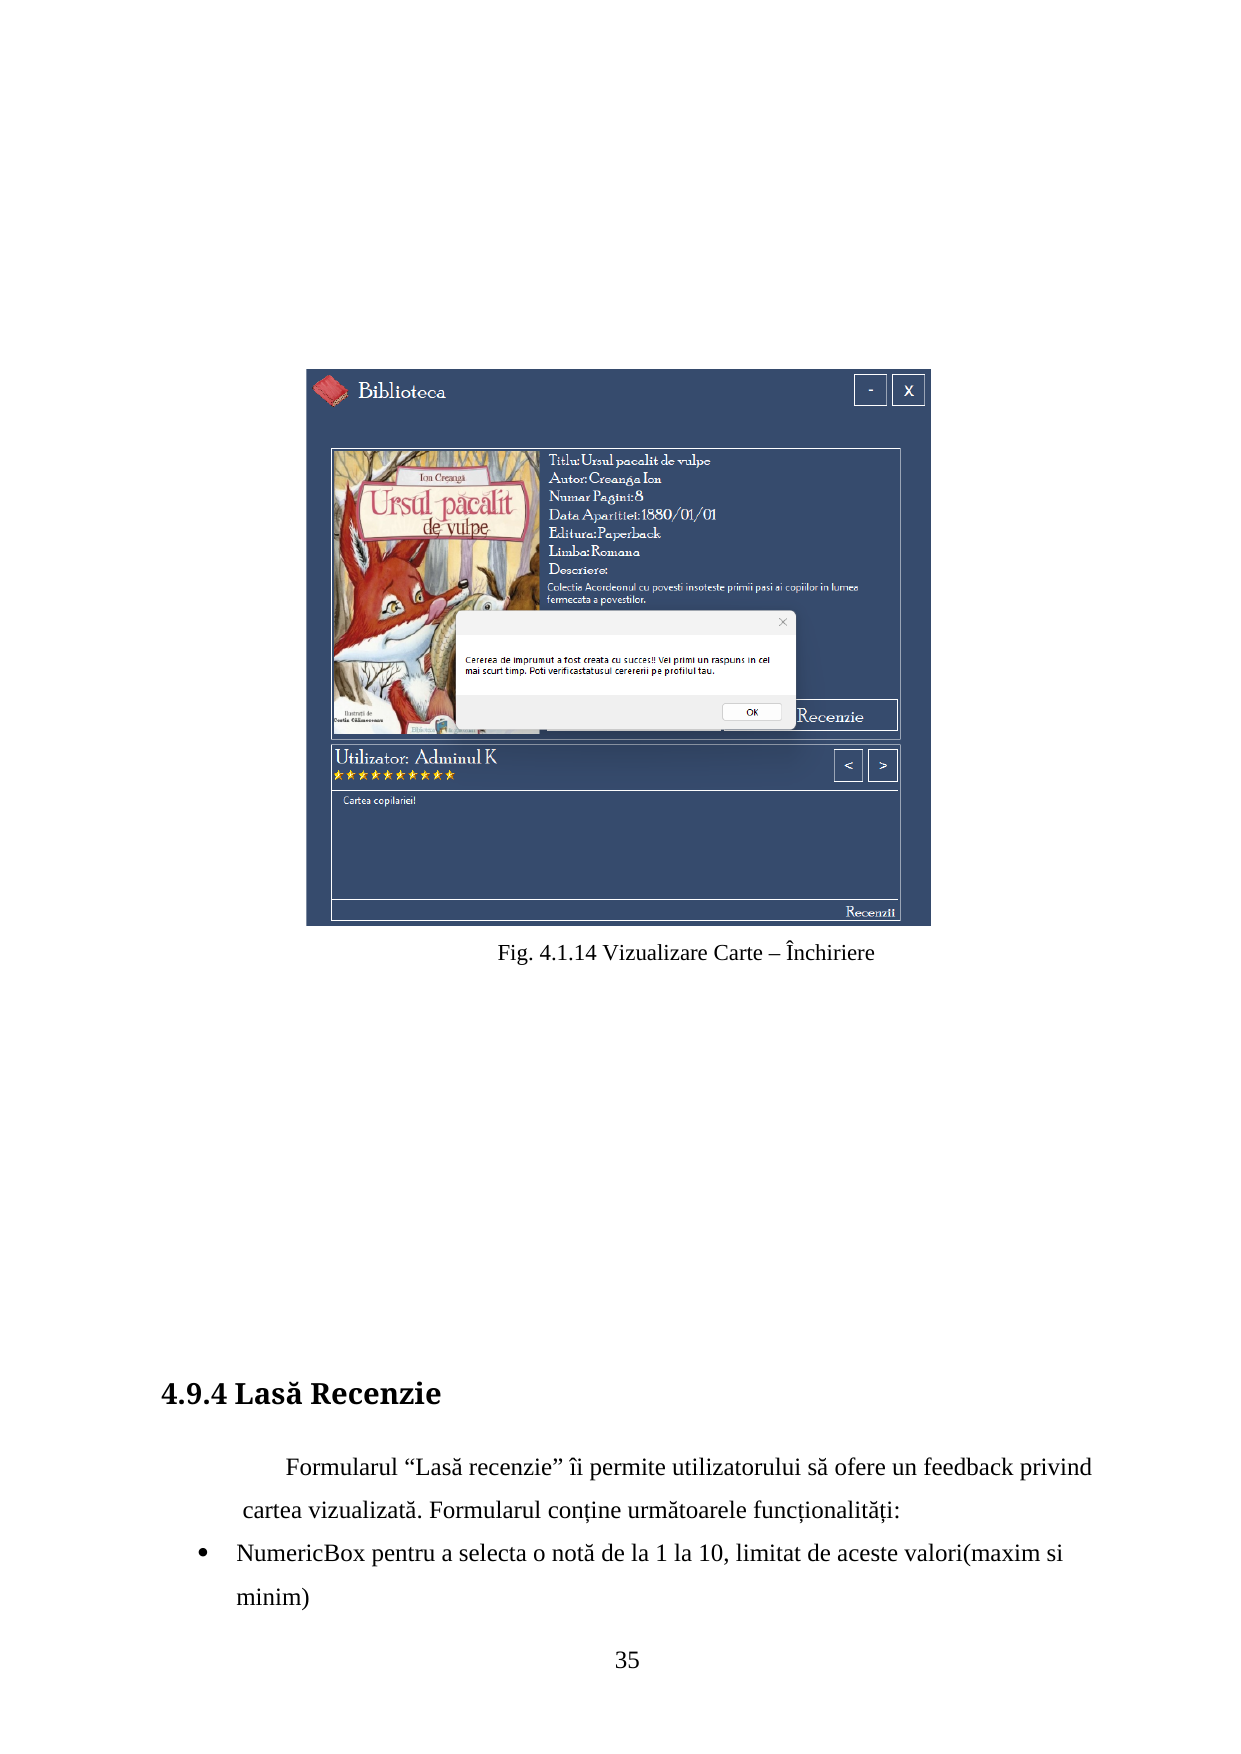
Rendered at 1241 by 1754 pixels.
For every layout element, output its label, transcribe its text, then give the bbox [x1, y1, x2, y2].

list NumericBox pentru a selecta o notă de la 1 la 10, limitat de aceste valori(maxim si minim) [198, 1538, 1105, 1610]
picture [306, 366, 934, 926]
subtitle 4.9.4 Lasă Recenzie [161, 1373, 1105, 1413]
text Fig. 4.1.14 Vizualizare Carte – Închiriere [242, 939, 1105, 965]
text Formularul “Lasă recenzie” îi permite utilizatorului să ofere un feedback privind cartea vizualizată. Formularul conține următoarele funcționalități: [242, 1452, 1105, 1524]
